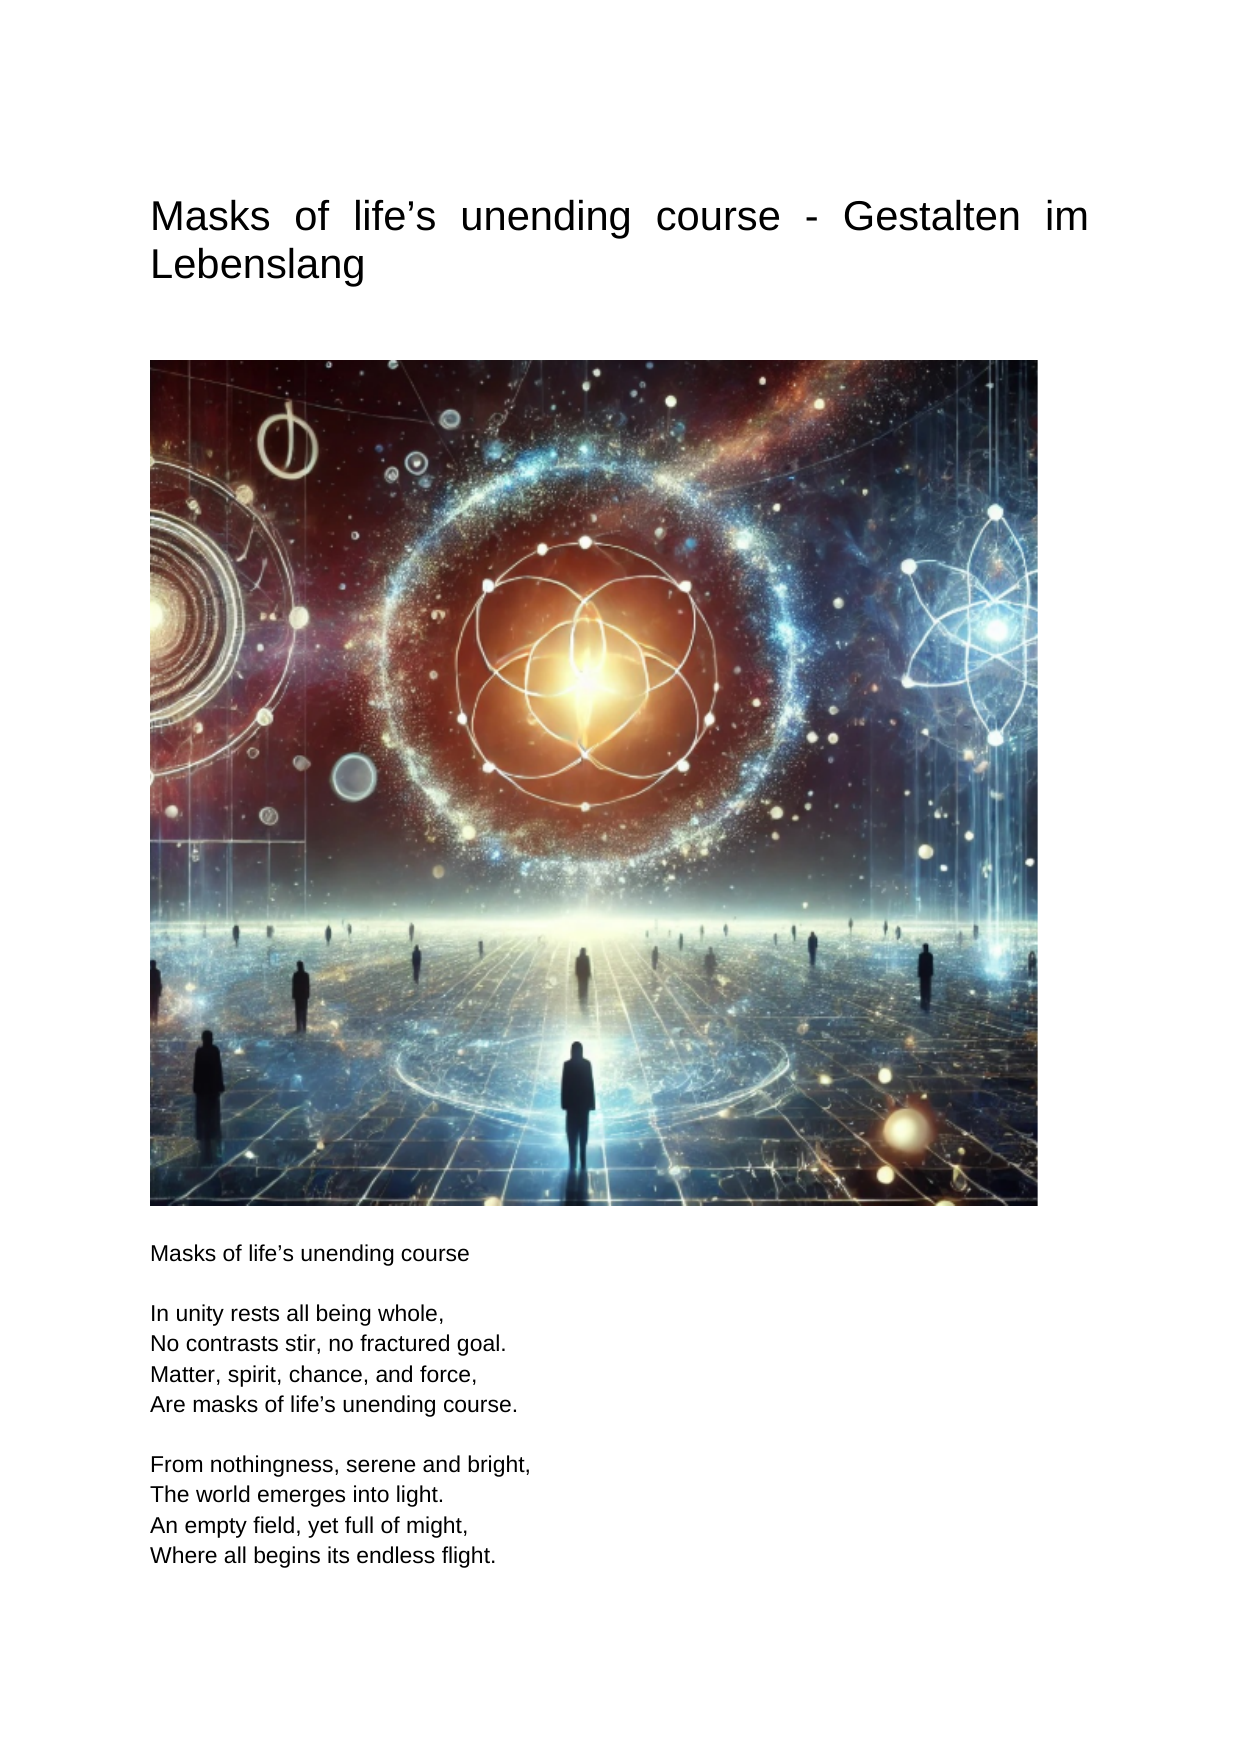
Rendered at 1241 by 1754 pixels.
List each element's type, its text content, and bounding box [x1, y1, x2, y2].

text From nothingness, serene and bright, [150, 1451, 1090, 1478]
text Where all begins its endless flight. [150, 1542, 1090, 1568]
text Masks of life’s unending course [150, 1240, 1090, 1266]
text An empty field, yet full of might, [150, 1512, 1090, 1538]
text The world emerges into light. [150, 1481, 1090, 1508]
text No contrasts stir, no fractured goal. [150, 1330, 1090, 1357]
text In unity rests all being whole, [150, 1300, 1090, 1327]
text Matter, spirit, chance, and force, [150, 1361, 1090, 1387]
text Are masks of life’s unending course. [150, 1391, 1090, 1417]
picture [150, 360, 1038, 1206]
subtitle Masks of life’s unending course - Gestalten im Lebenslang [150, 192, 1090, 287]
